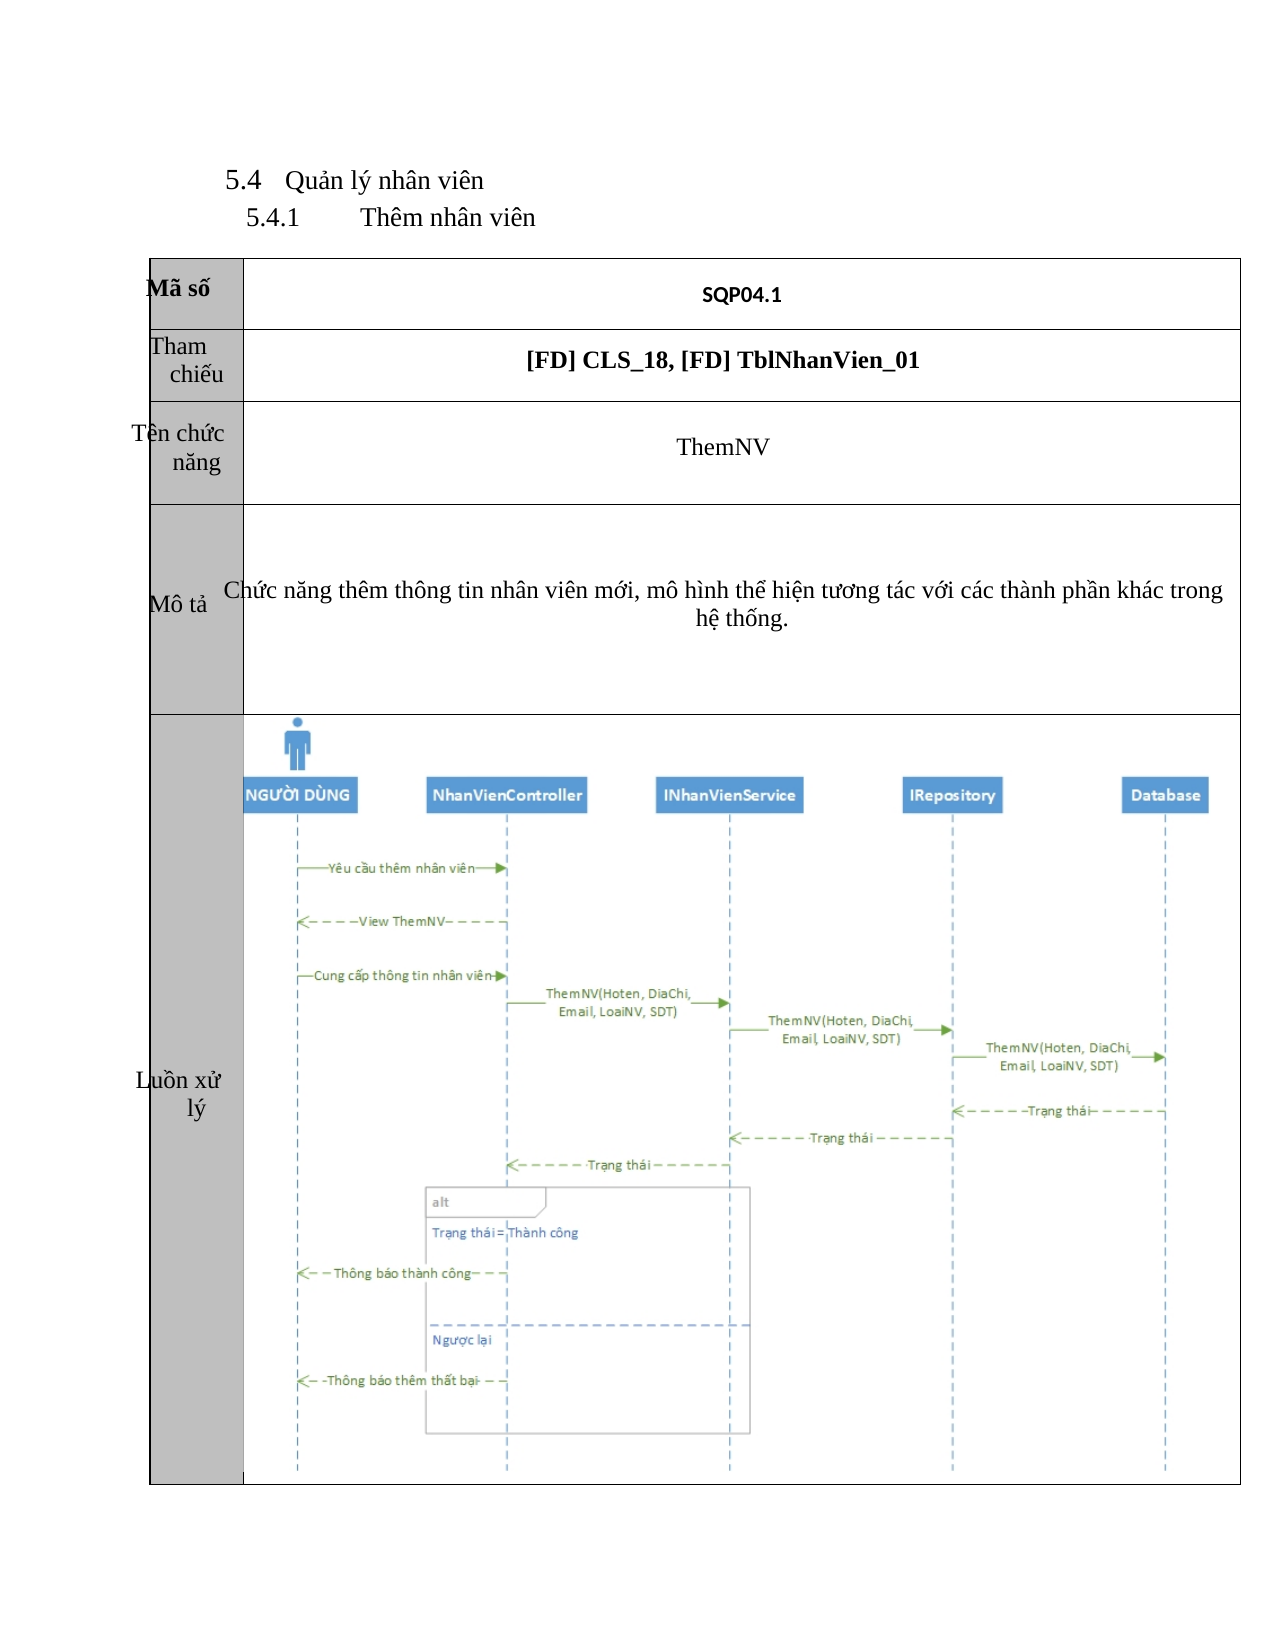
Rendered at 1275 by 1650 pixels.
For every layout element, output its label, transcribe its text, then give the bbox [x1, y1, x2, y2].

table_cell [FD] CLS_18, [FD] TblNhanVien_01 [244, 330, 1240, 401]
table_cell ThemNV [244, 402, 1240, 504]
table_cell Tên chức năng [151, 402, 243, 504]
table_header Mã số [151, 259, 243, 329]
table_cell Tham chiếu [151, 330, 243, 401]
table_cell [244, 715, 1240, 1484]
table_cell Chức năng thêm thông tin nhân viên mới, mô hình thể hiện tương tác với các thành phần khác trong hệ thống. [244, 505, 1240, 714]
table_cell Mô tả [151, 505, 243, 714]
list Quản lý nhân viên [225, 162, 1125, 196]
picture [243, 715, 1211, 1472]
table_header SQP04.1 [244, 259, 1240, 329]
table_cell Luồn xử lý [151, 715, 243, 1484]
list Thêm nhân viên [300, 201, 1125, 232]
